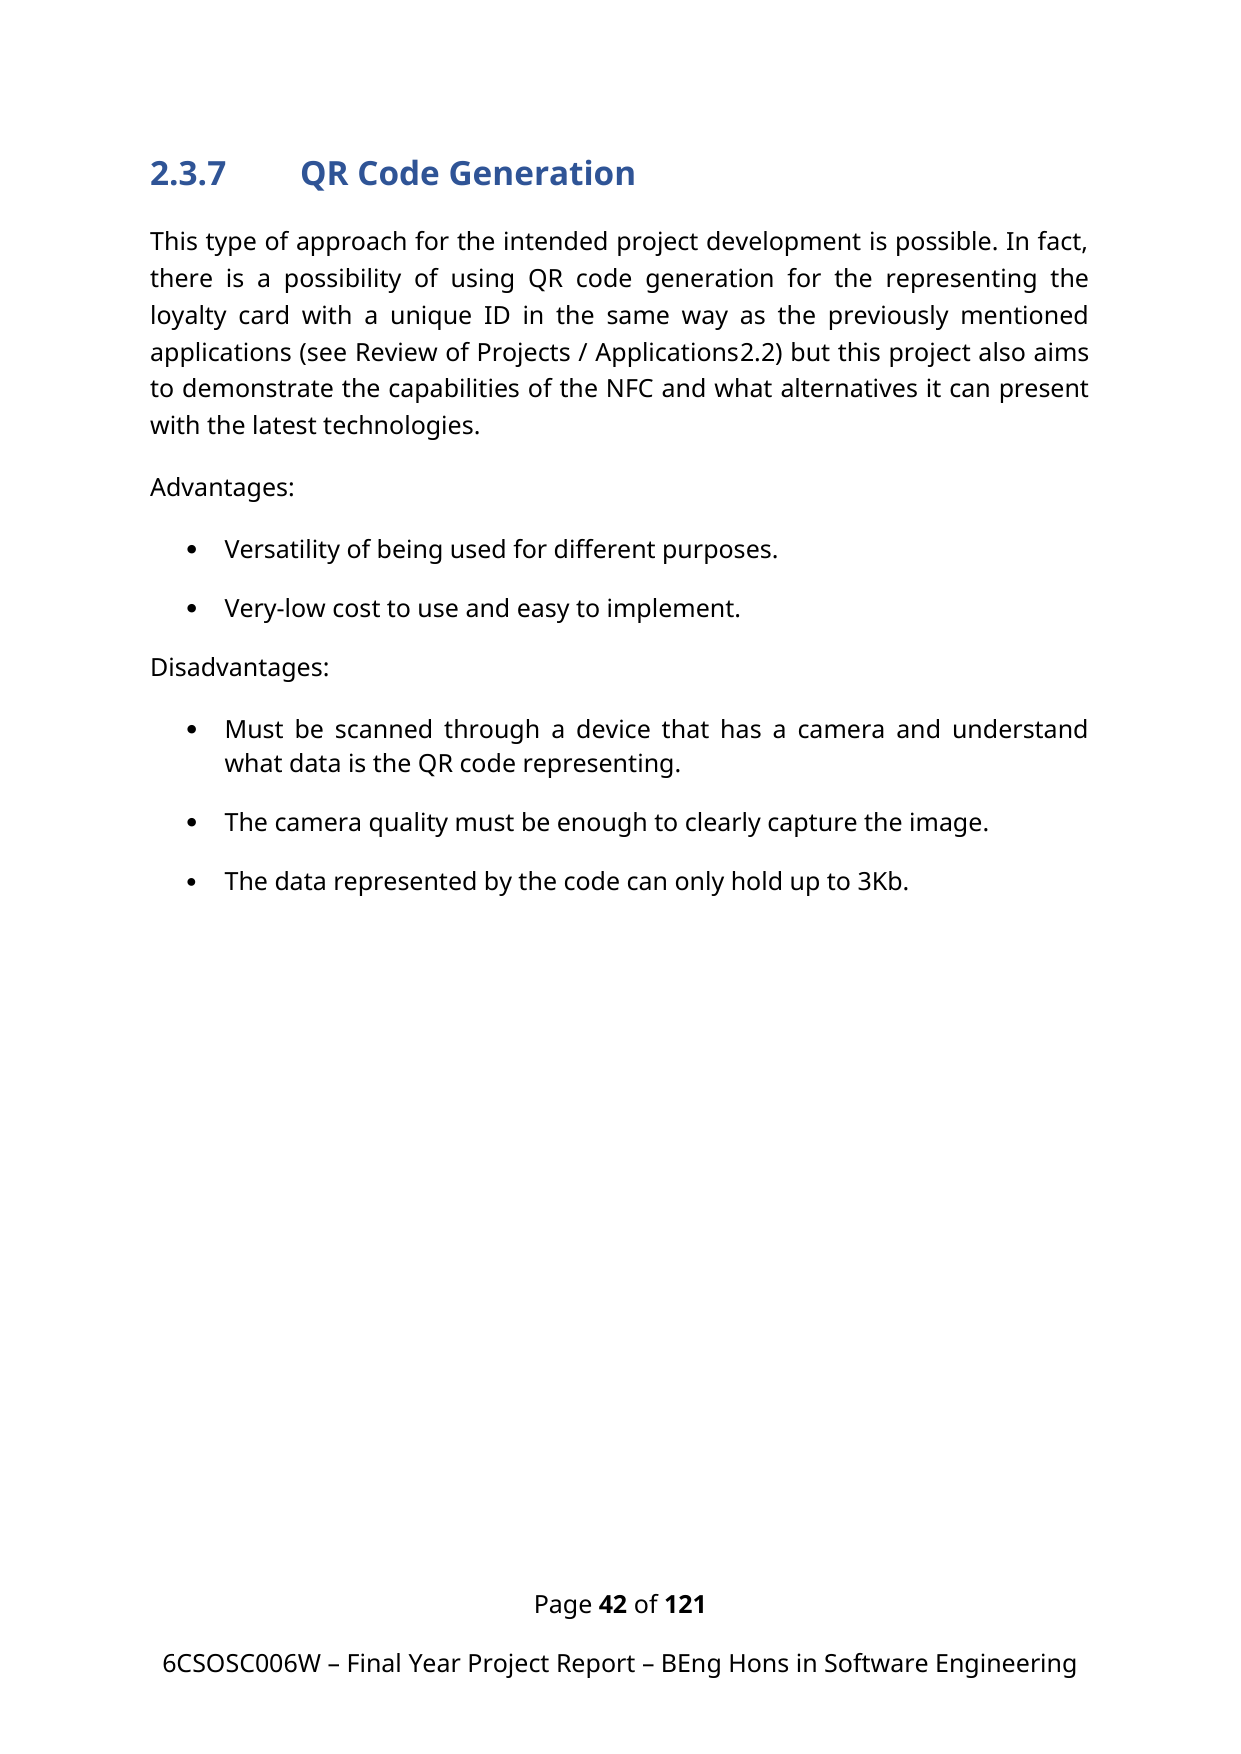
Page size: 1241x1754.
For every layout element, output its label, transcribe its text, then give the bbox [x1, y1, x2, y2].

list The camera quality must be enough to clearly capture the image. [187, 804, 1090, 838]
list Very-low cost to use and easy to implement. [187, 590, 1090, 624]
list Versatility of being used for different purposes. [187, 531, 1090, 565]
text This type of approach for the intended project development is possible. In fact, there is a possibility of using QR code generation for the representing the loyalty card with a unique ID in the same way as the previously mentioned applications (see Review of Projects / Applications2.2) but this project also aims to demonstrate the capabilities of the NFC and what alternatives it can present with the latest technologies. [150, 224, 1090, 442]
list Must be scanned through a device that has a camera and understand what data is the QR code representing. [187, 711, 1090, 779]
subtitle QR Code Generation [150, 150, 1090, 195]
list The data represented by the code can only hold up to 3Kb. [187, 863, 1090, 897]
text Disadvantages: [150, 649, 1090, 683]
text Advantages: [150, 469, 1090, 504]
